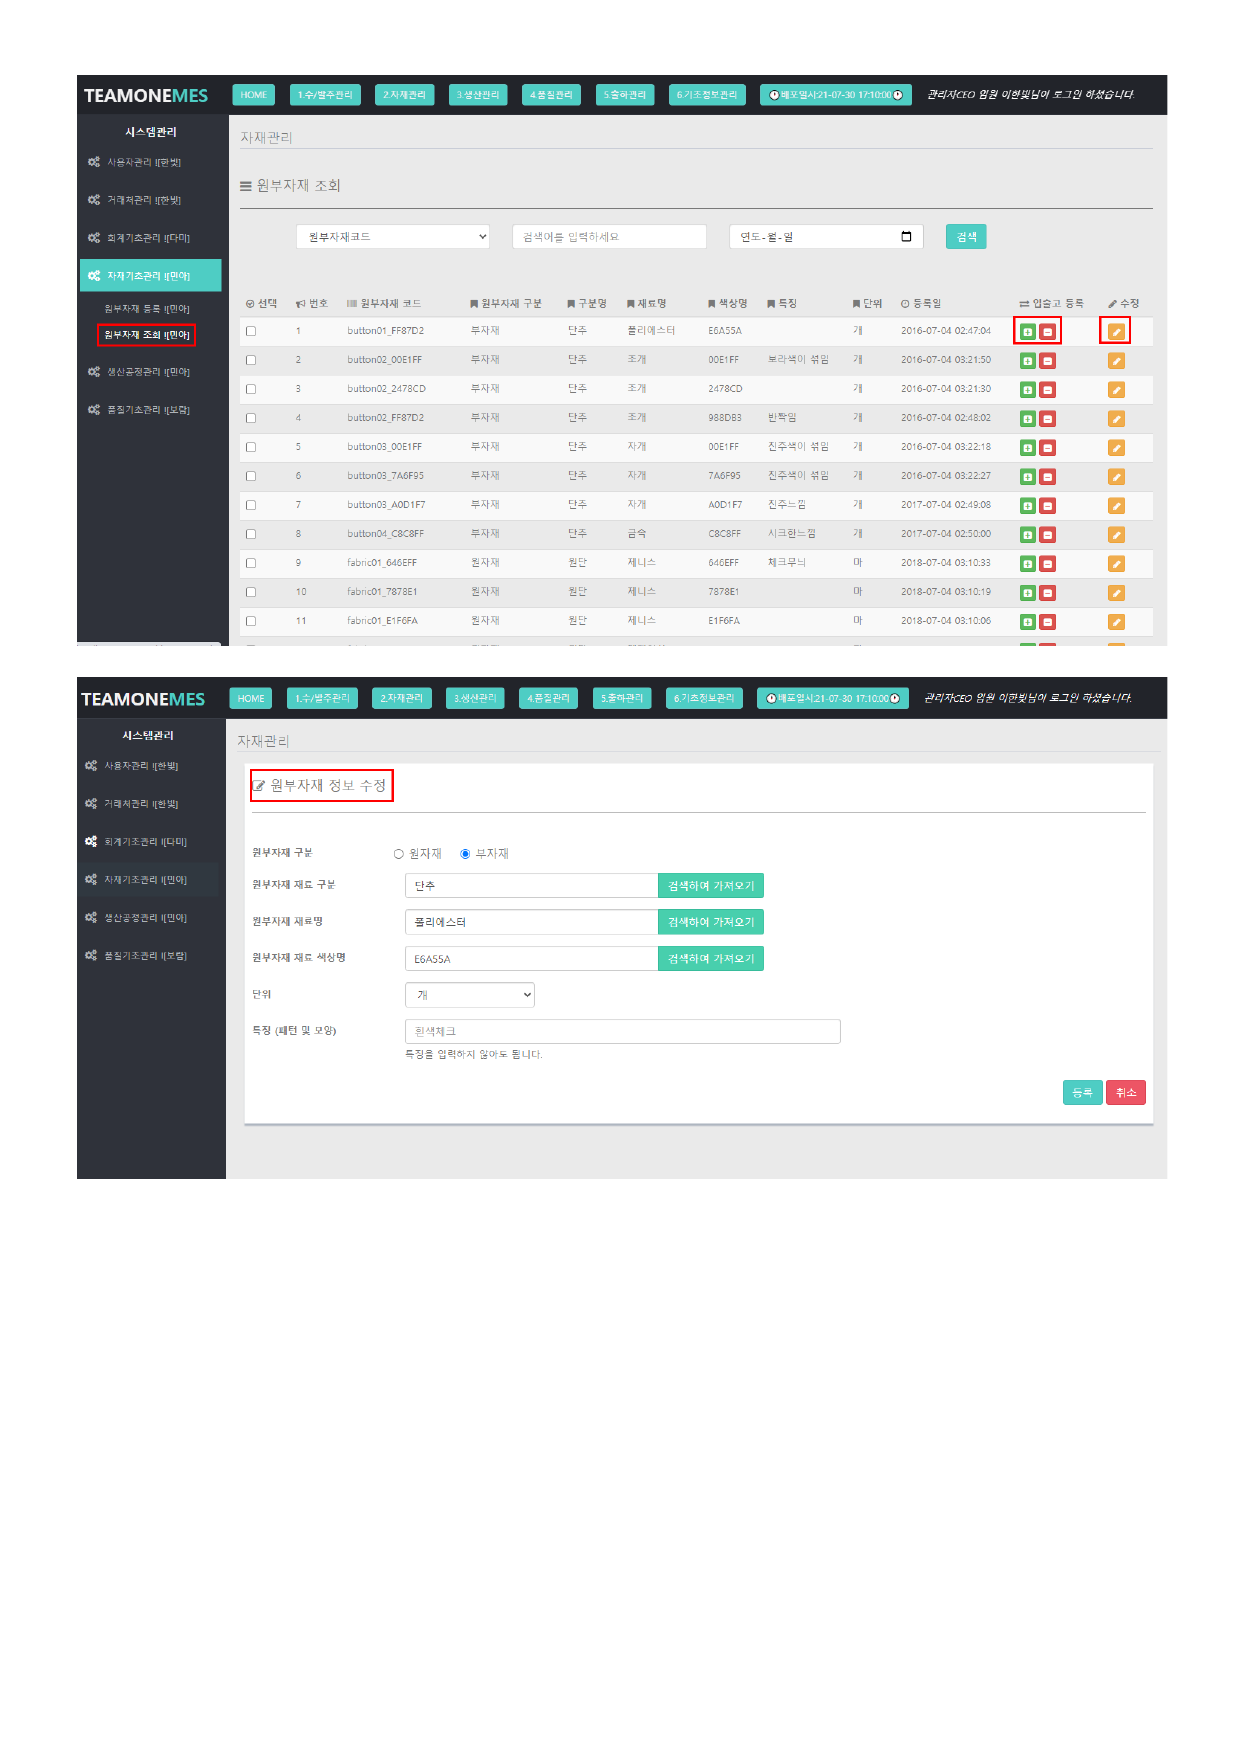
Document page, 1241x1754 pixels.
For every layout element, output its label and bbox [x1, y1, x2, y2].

picture [77, 677, 1168, 1179]
picture [77, 75, 1168, 646]
